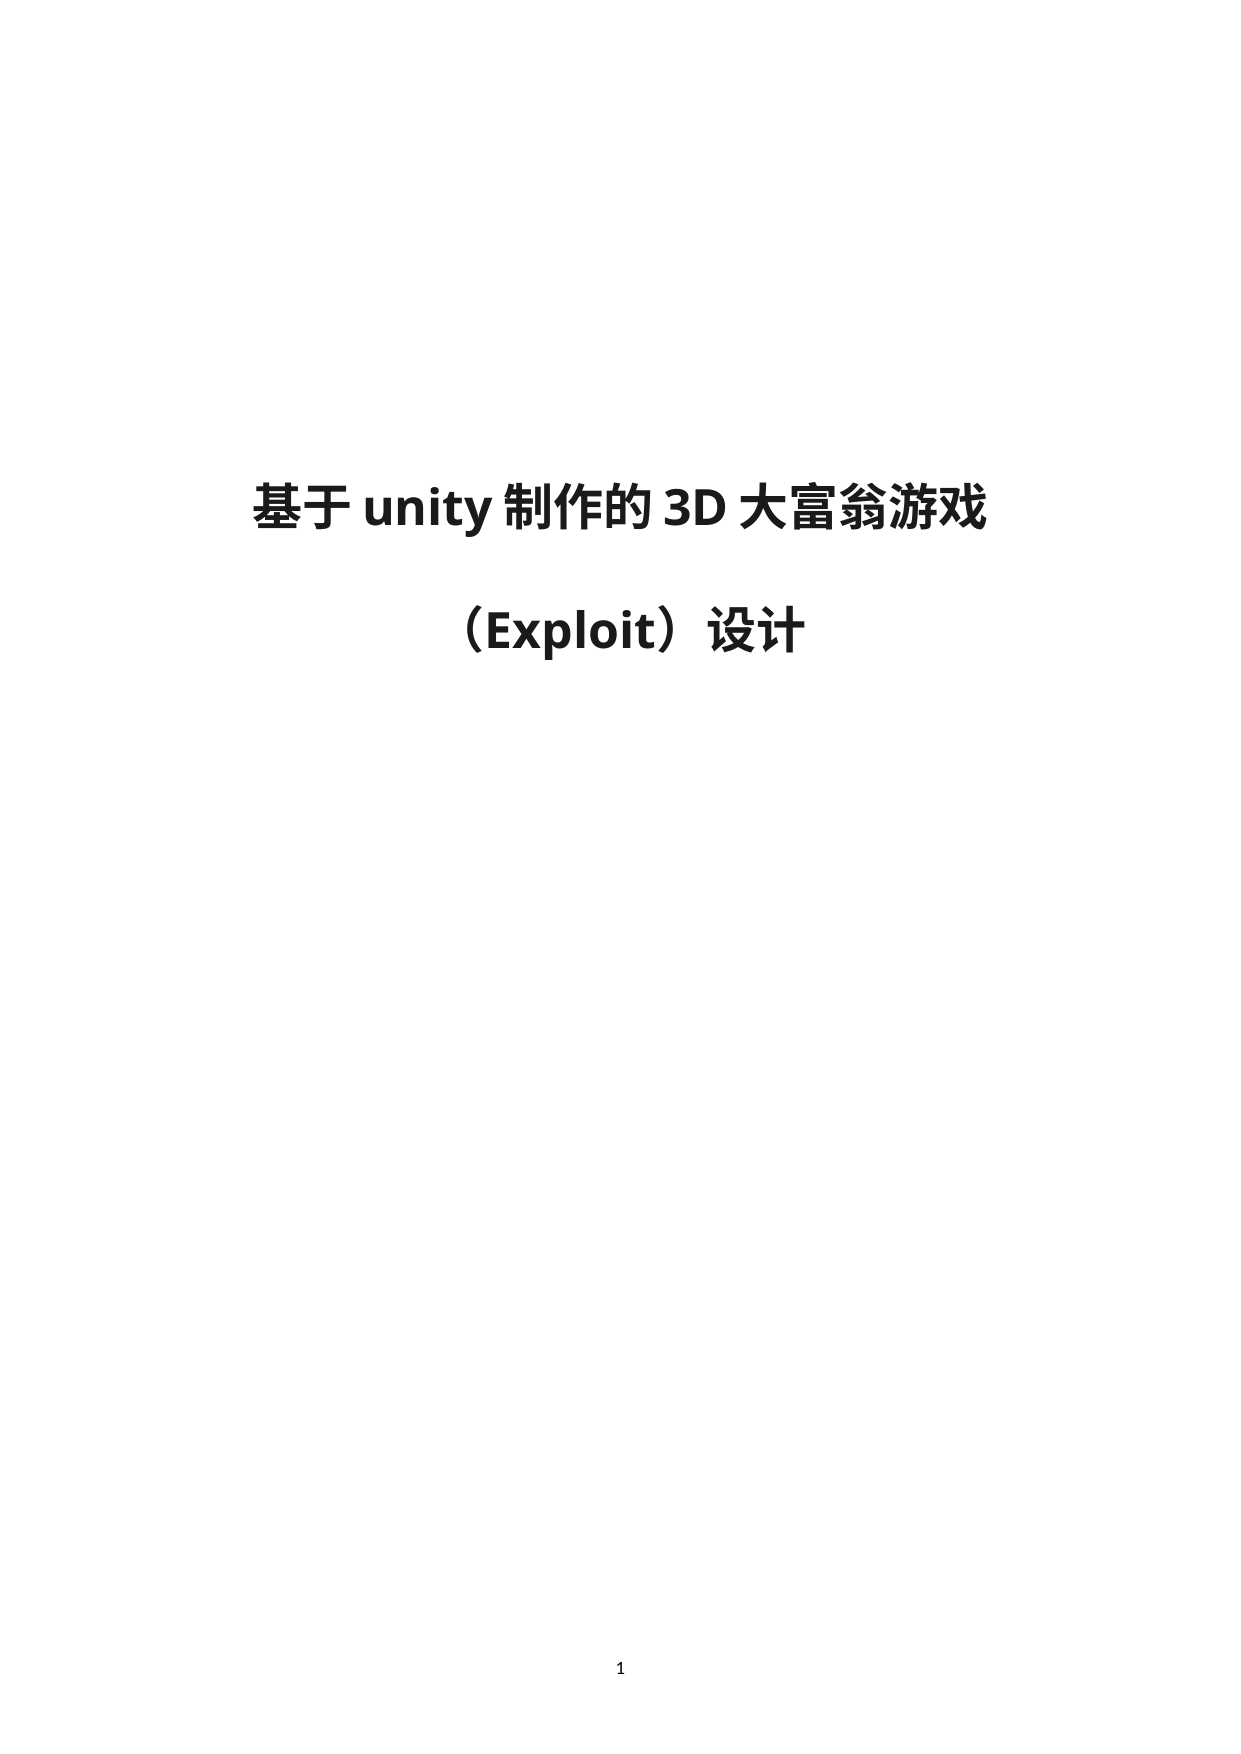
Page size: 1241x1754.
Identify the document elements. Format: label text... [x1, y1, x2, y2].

title 基于unity制作的3D大富翁游戏（Exploit）设计 [150, 467, 1090, 663]
